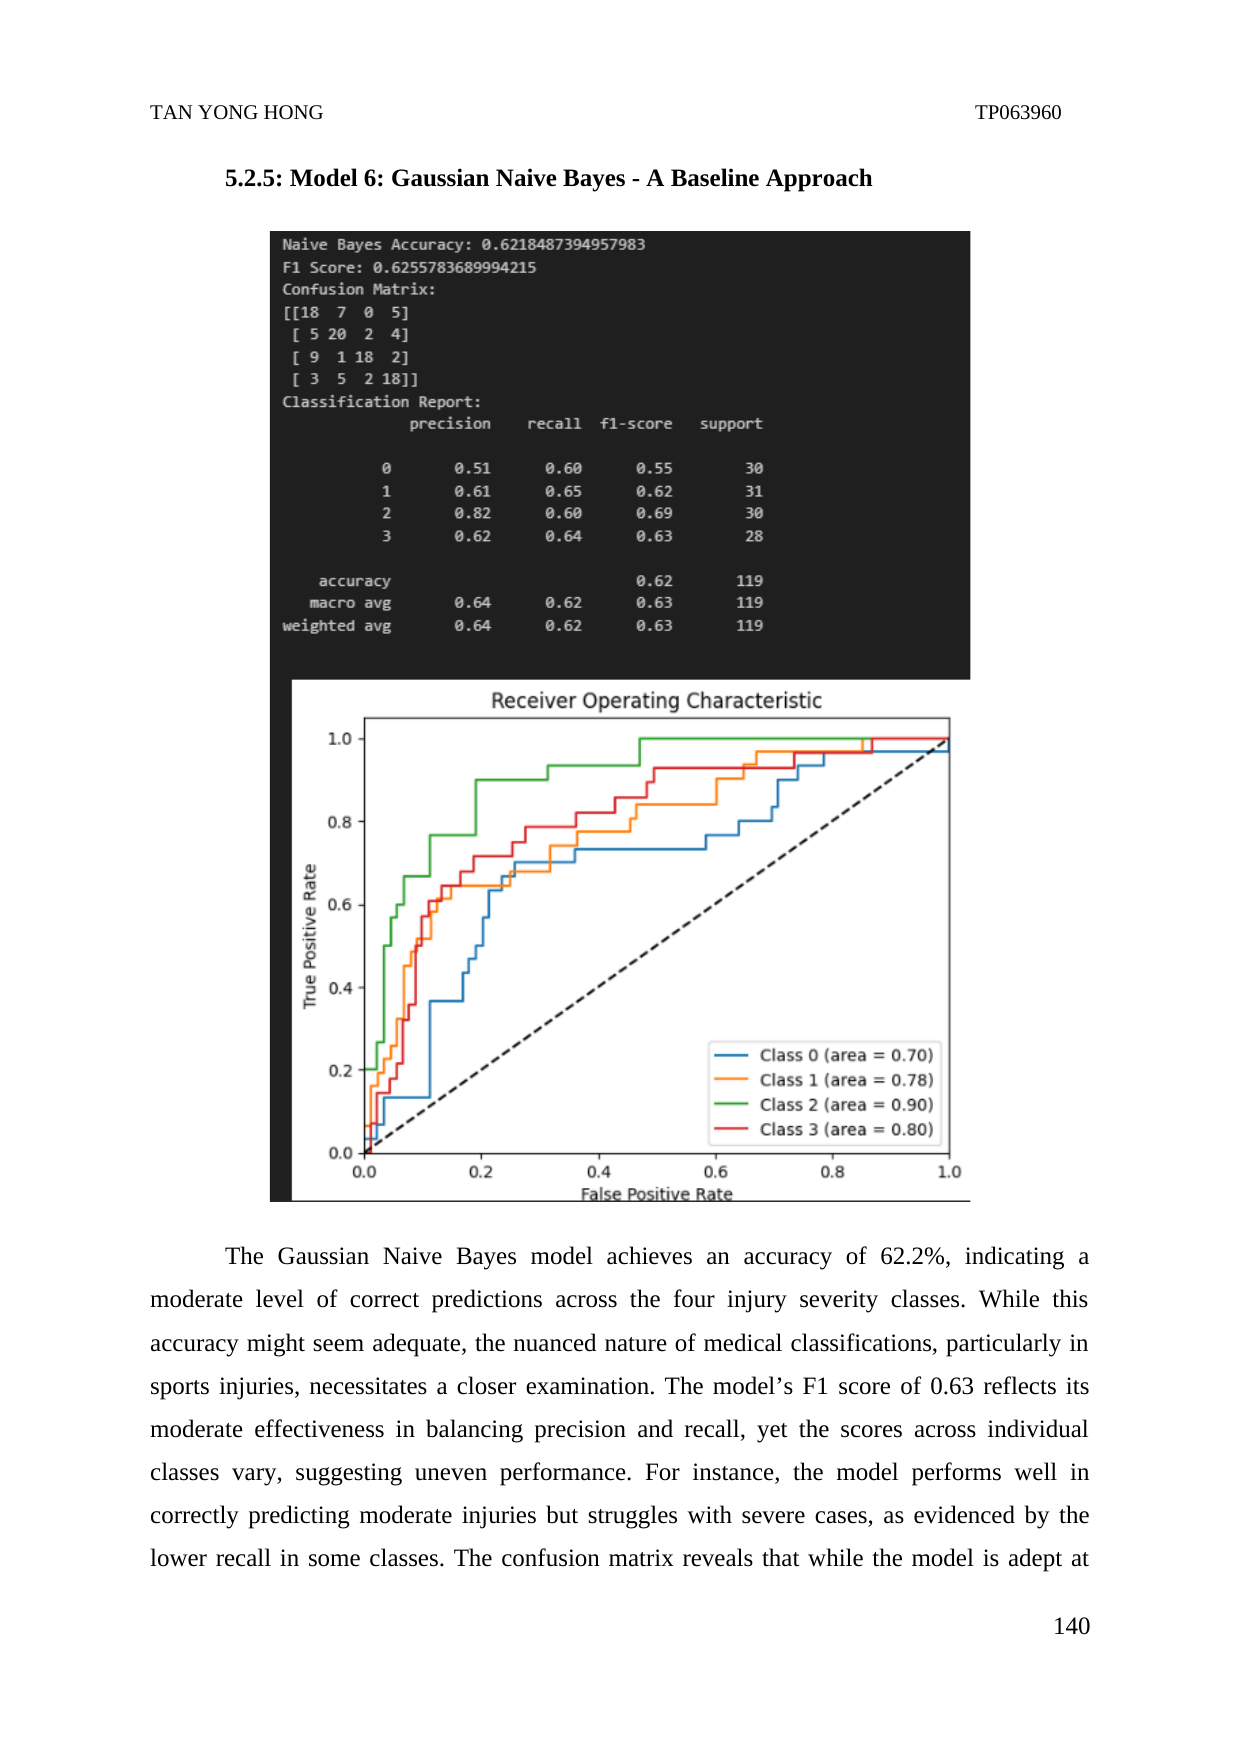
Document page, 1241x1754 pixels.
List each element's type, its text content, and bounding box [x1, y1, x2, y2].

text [150, 1241, 1090, 1572]
picture [269, 231, 971, 1202]
subtitle 5.2.5: Model 6: Gaussian Naive Bayes - A Baseline Approach [150, 163, 1090, 192]
